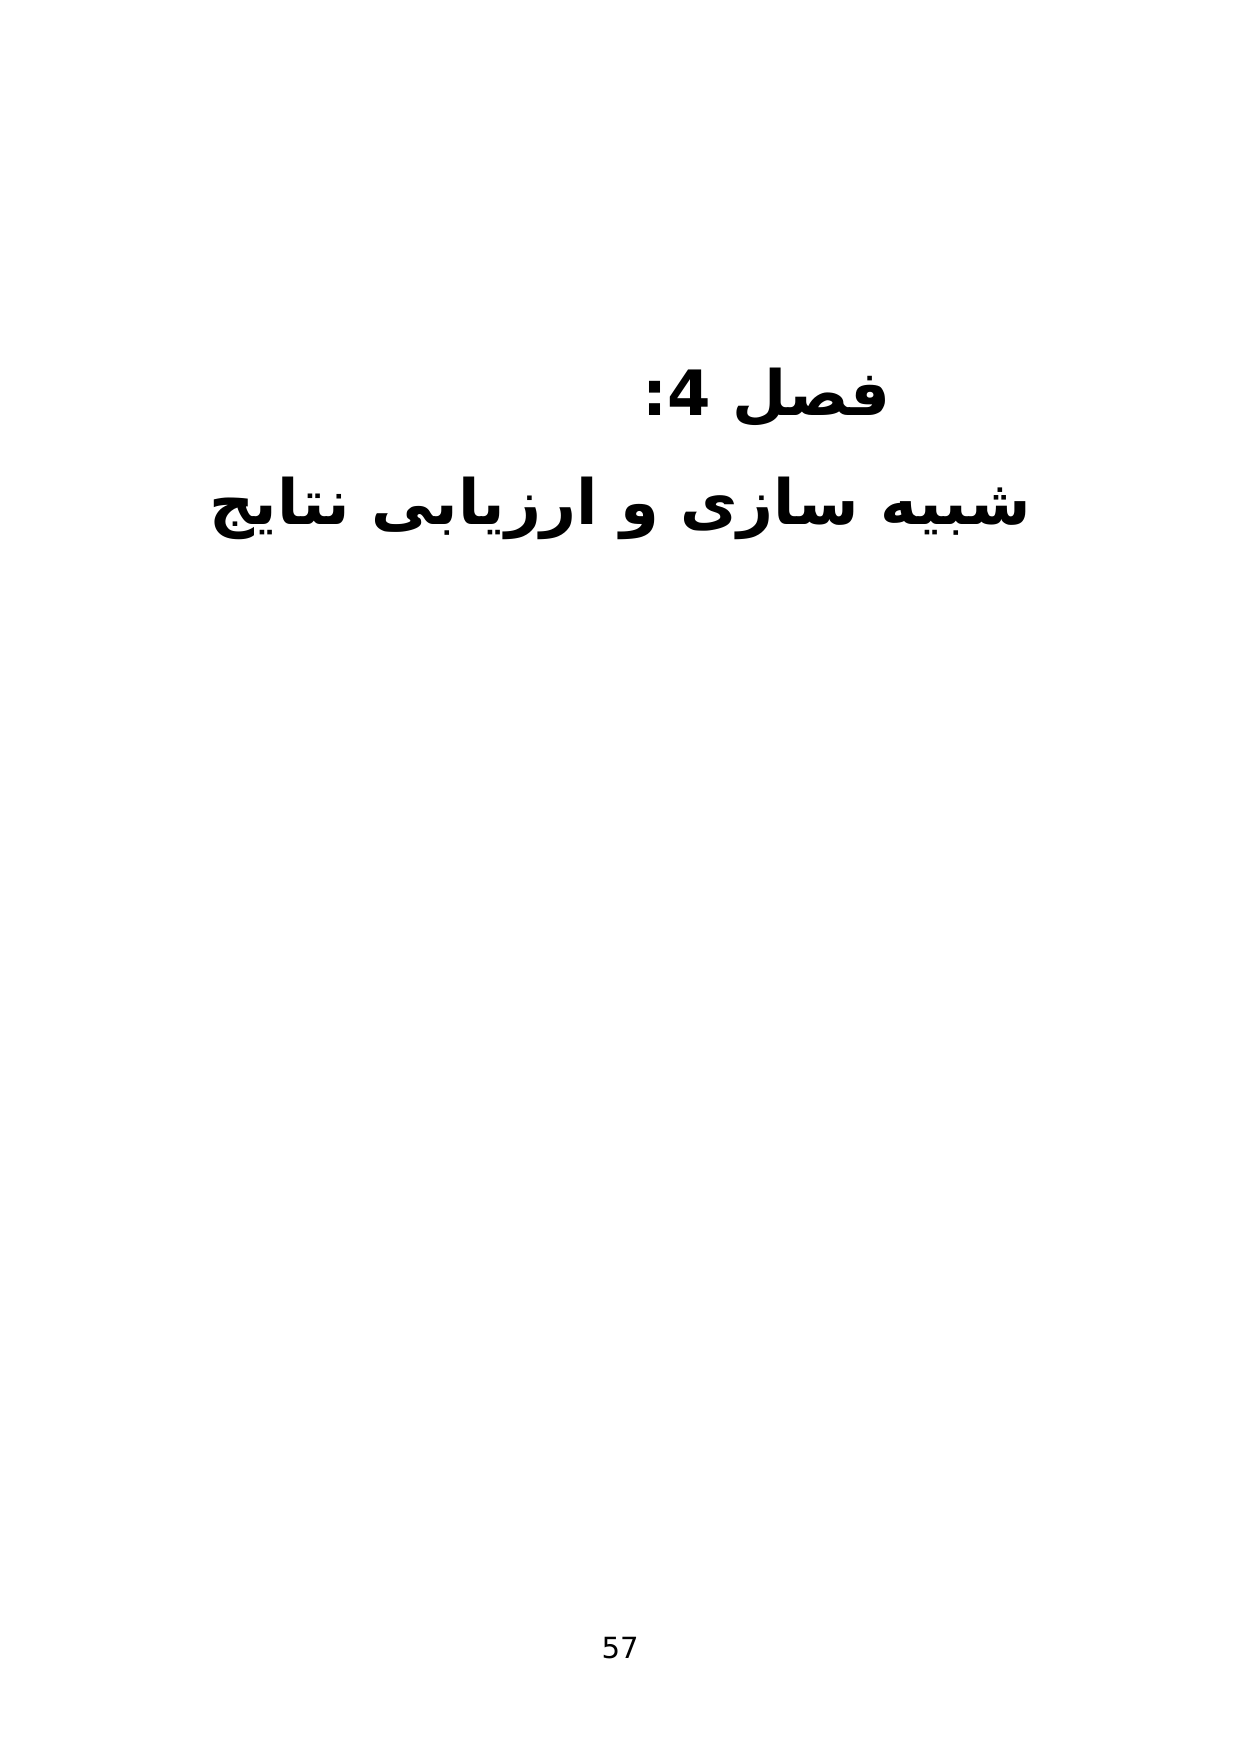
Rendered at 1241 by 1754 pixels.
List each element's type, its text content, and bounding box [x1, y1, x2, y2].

text شبیه سازی و ارزیابی نتایج [150, 357, 1090, 539]
